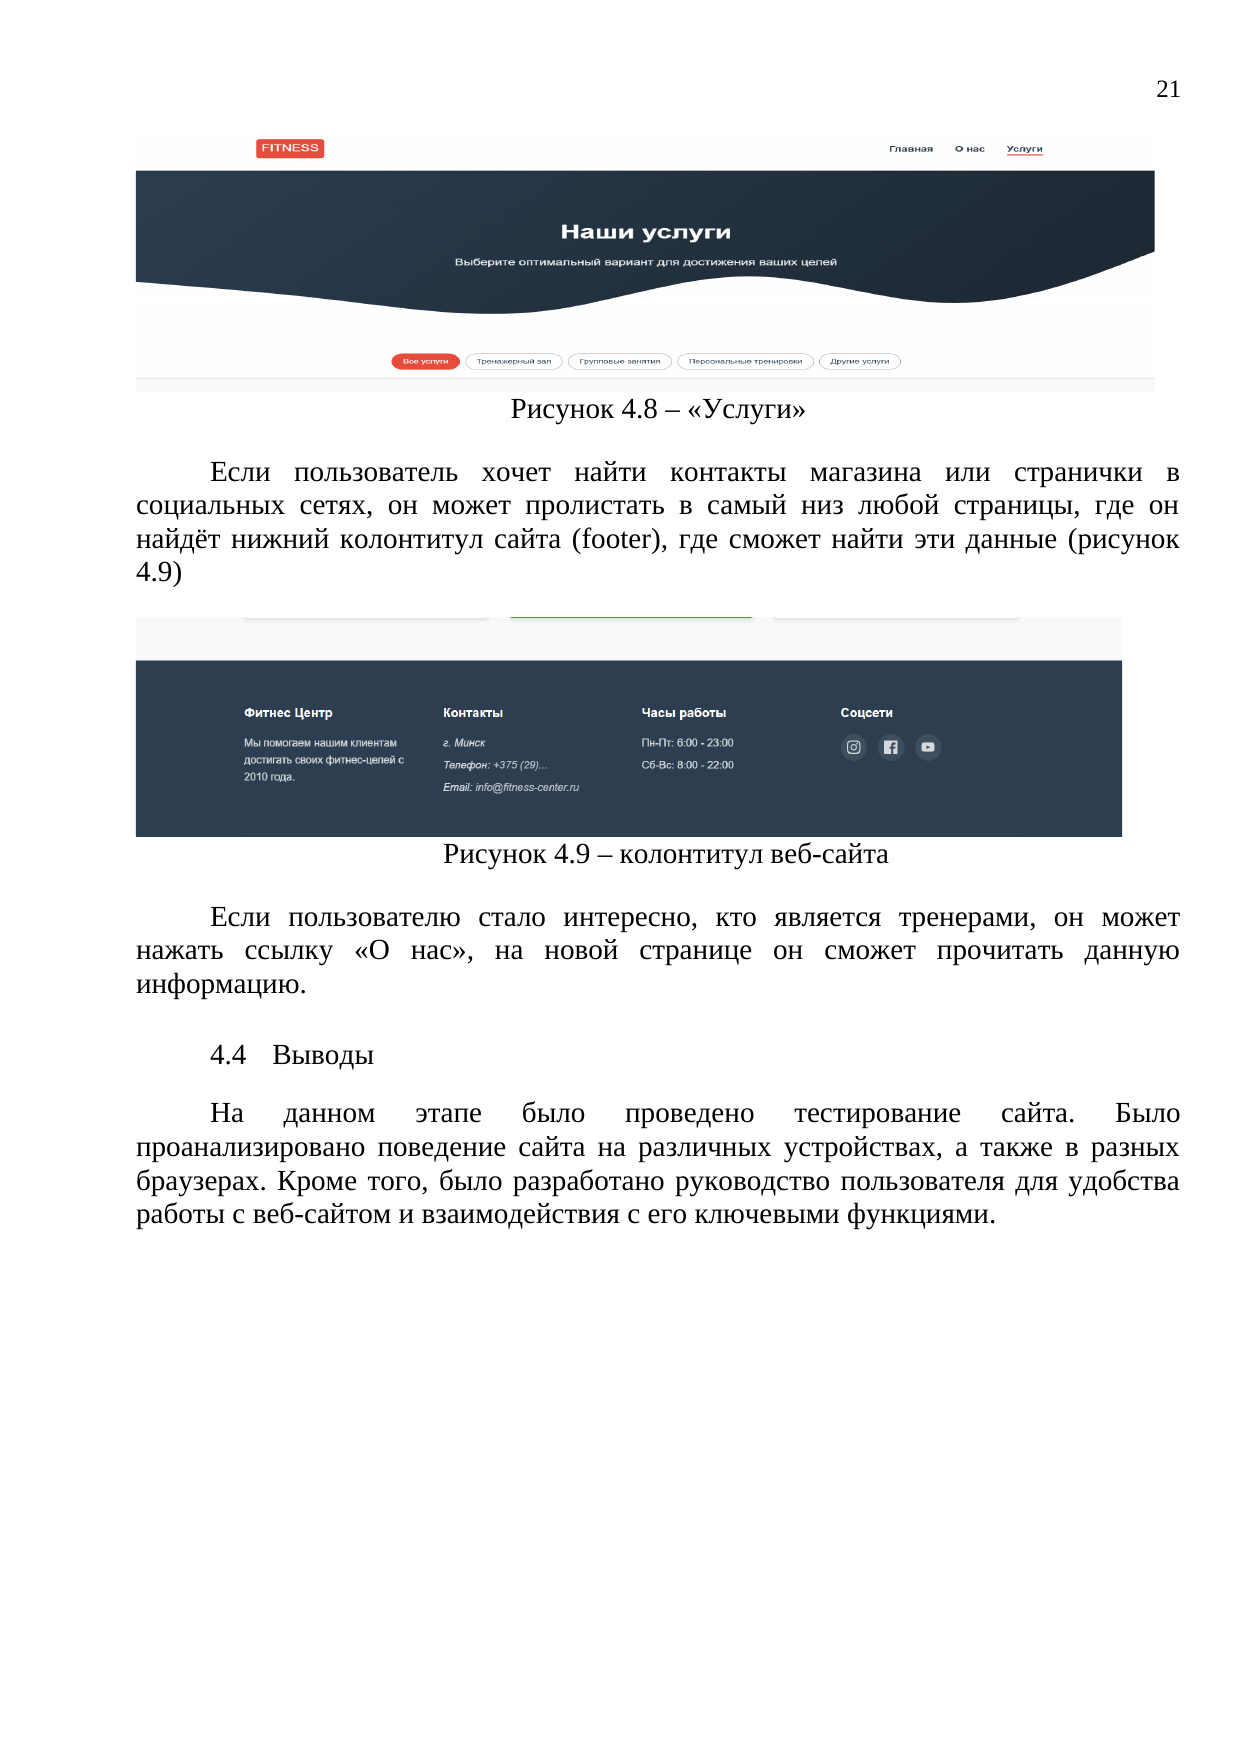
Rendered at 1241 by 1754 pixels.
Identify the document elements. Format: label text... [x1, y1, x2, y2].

text Рисунок 4.8 – «Услуги» [62, 391, 1181, 425]
text Если пользователю стало интересно, кто является тренерами, он может нажать ссылку «О нас», на новой странице он сможет прочитать данную информацию. [136, 899, 1181, 999]
text Если пользователь хочет найти контакты магазина или странички в социальных сетях, он может пролистать в самый низ любой страницы, где он найдёт нижний колонтитул сайта (footer), где сможет найти эти данные (рисунок 4.9) [136, 454, 1181, 588]
picture [135, 130, 1155, 392]
list Выводы [136, 1037, 1181, 1071]
text Рисунок 4.9 – колонтитул веб-сайта [77, 836, 1181, 870]
text На данном этапе было проведено тестирование сайта. Было проанализировано поведение сайта на различных устройствах, а также в разных браузерах. Кроме того, было разработано руководство пользователя для удобства работы с веб-сайтом и взаимодействия с его ключевыми функциями. [136, 1096, 1181, 1230]
picture [135, 617, 1123, 837]
